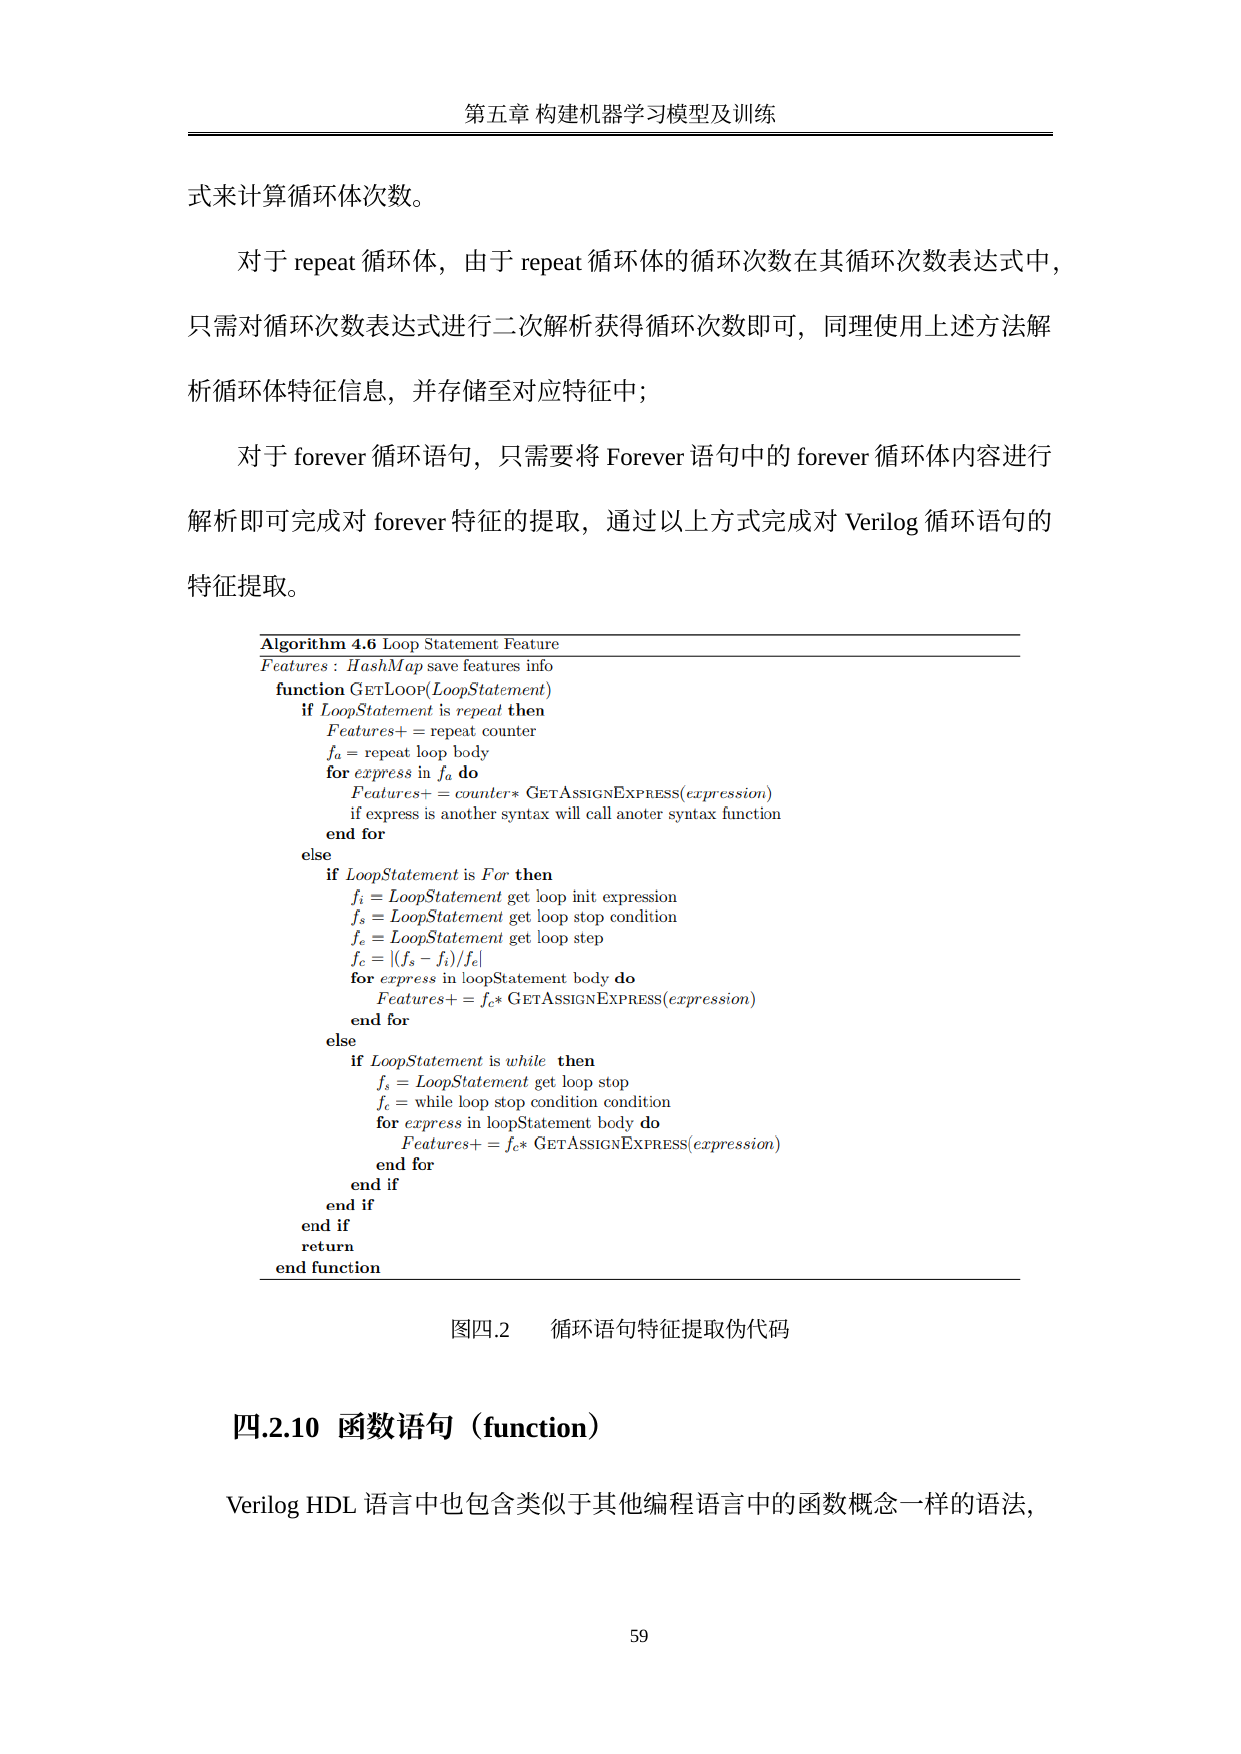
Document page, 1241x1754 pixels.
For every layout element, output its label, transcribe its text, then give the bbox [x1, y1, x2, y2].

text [187, 1470, 1053, 1535]
text 对于repeat循环体，由于repeat循环体的循环次数在其循环次数表达式中，只需对循环次数表达式进行二次解析获得循环次数即可，同理使用上述方法解析循环体特征信息，并存储至对应特征中； [187, 227, 1053, 422]
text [187, 162, 1053, 227]
subtitle 函数语句（function） [232, 1393, 1053, 1458]
picture [237, 617, 1048, 1298]
text 对于forever循环语句，只需要将Forever语句中的forever循环体内容进行解析即可完成对forever特征的提取，通过以上方式完成对Verilog循环语句的特征提取。 [187, 422, 1053, 617]
text 循环语句特征提取伪代码 [187, 1312, 1053, 1344]
